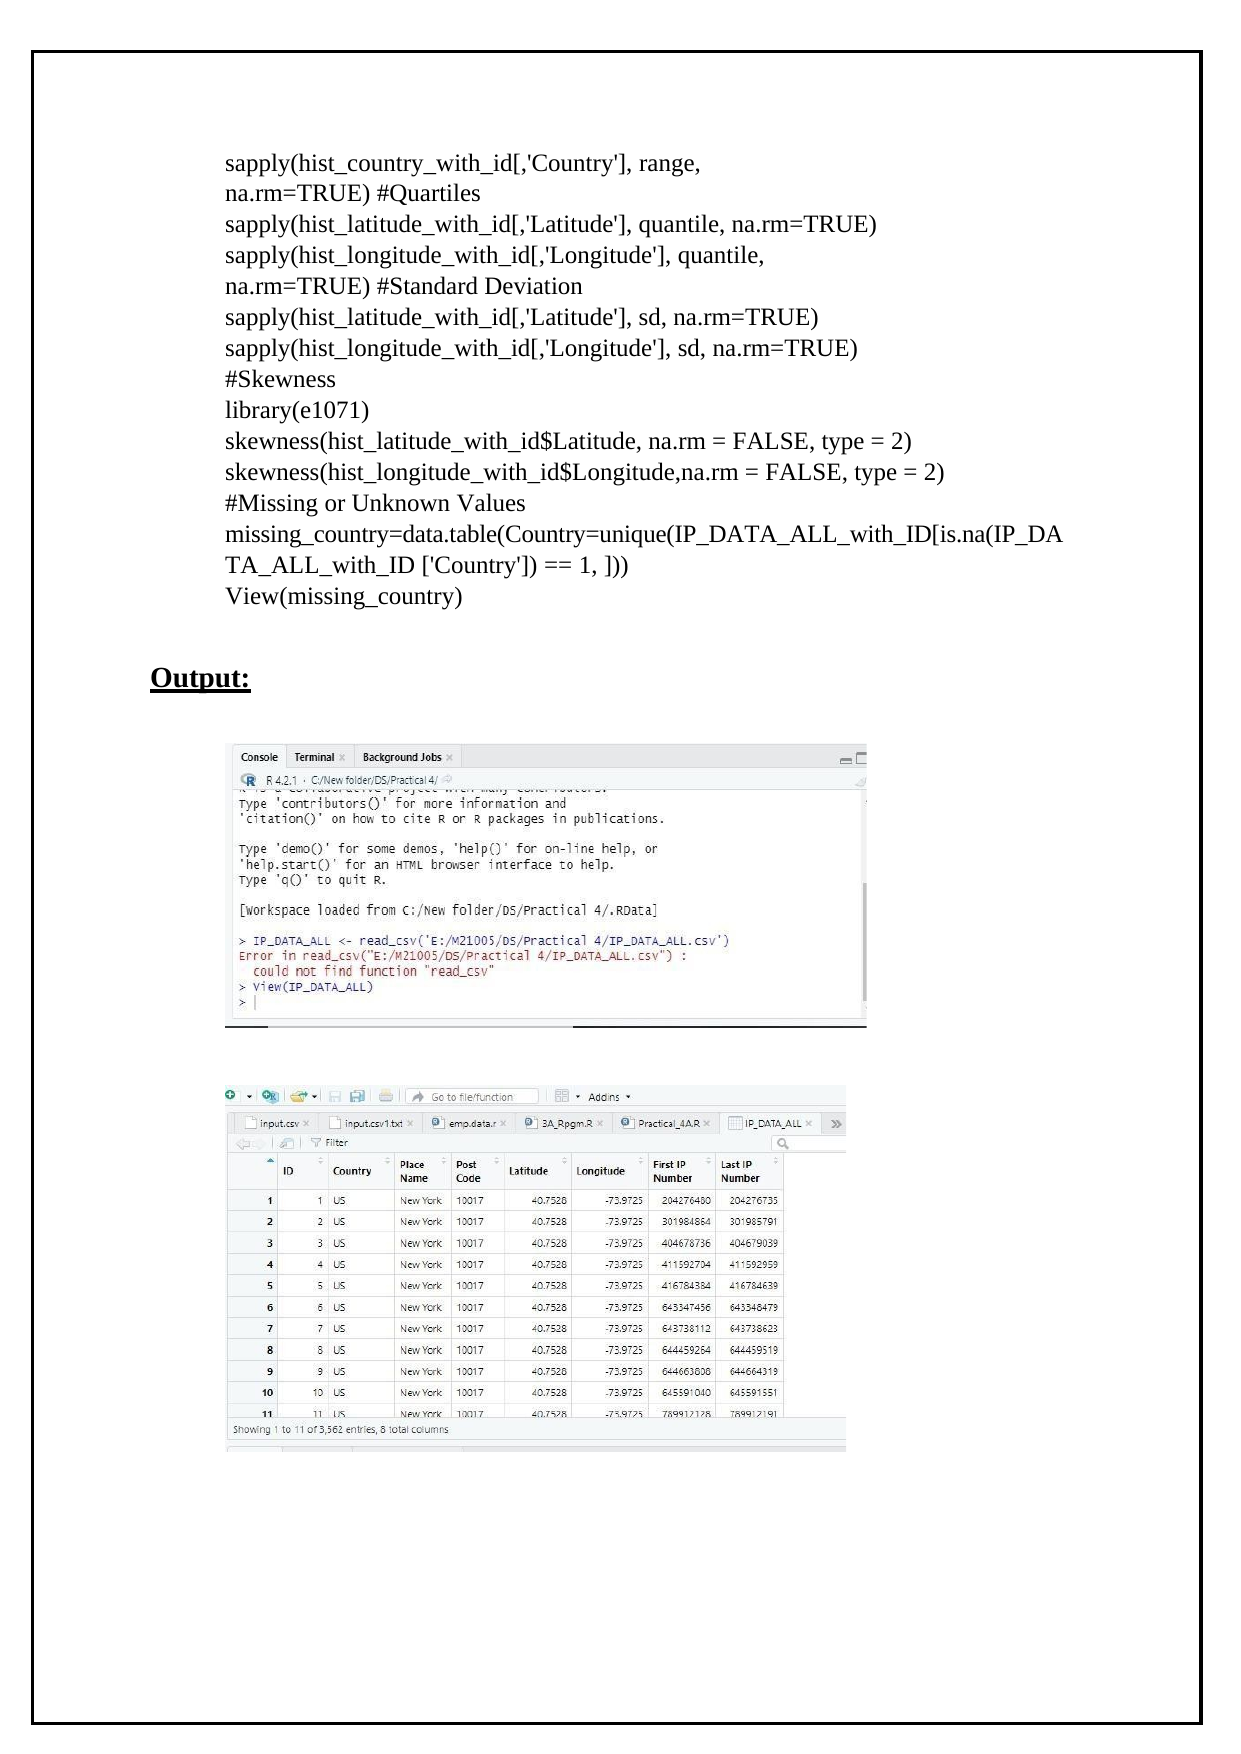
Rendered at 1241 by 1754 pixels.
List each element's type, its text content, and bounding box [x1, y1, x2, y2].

text library(e1071) [225, 395, 1199, 424]
text sapply(hist_latitude_with_id[,'Latitude'], sd, na.rm=TRUE) sapply(hist_longitude_with_id[,'Longitude'], sd, na.rm=TRUE) #Skewness [225, 302, 858, 393]
picture [225, 743, 867, 1028]
text sapply(hist_country_with_id[,'Country'], range, na.rm=TRUE) #Quartiles [225, 148, 852, 207]
text missing_country=data.table(Country=unique(IP_DATA_ALL_with_ID[is.na(IP_DA TA_ALL_with_ID ['Country']) == 1, ])) [225, 519, 1199, 579]
text Output: [150, 660, 1199, 694]
text skewness(hist_latitude_with_id$Latitude, na.rm = FALSE, type = 2) skewness(hist_longitude_with_id$Longitude,na.rm = FALSE, type = 2) #Missing or Unknown Values [225, 426, 947, 517]
text sapply(hist_latitude_with_id[,'Latitude'], quantile, na.rm=TRUE) sapply(hist_longitude_with_id[,'Longitude'], quantile, na.rm=TRUE) #Standard Deviation [225, 209, 916, 300]
text View(missing_country) [225, 582, 1199, 610]
picture [225, 1085, 847, 1452]
